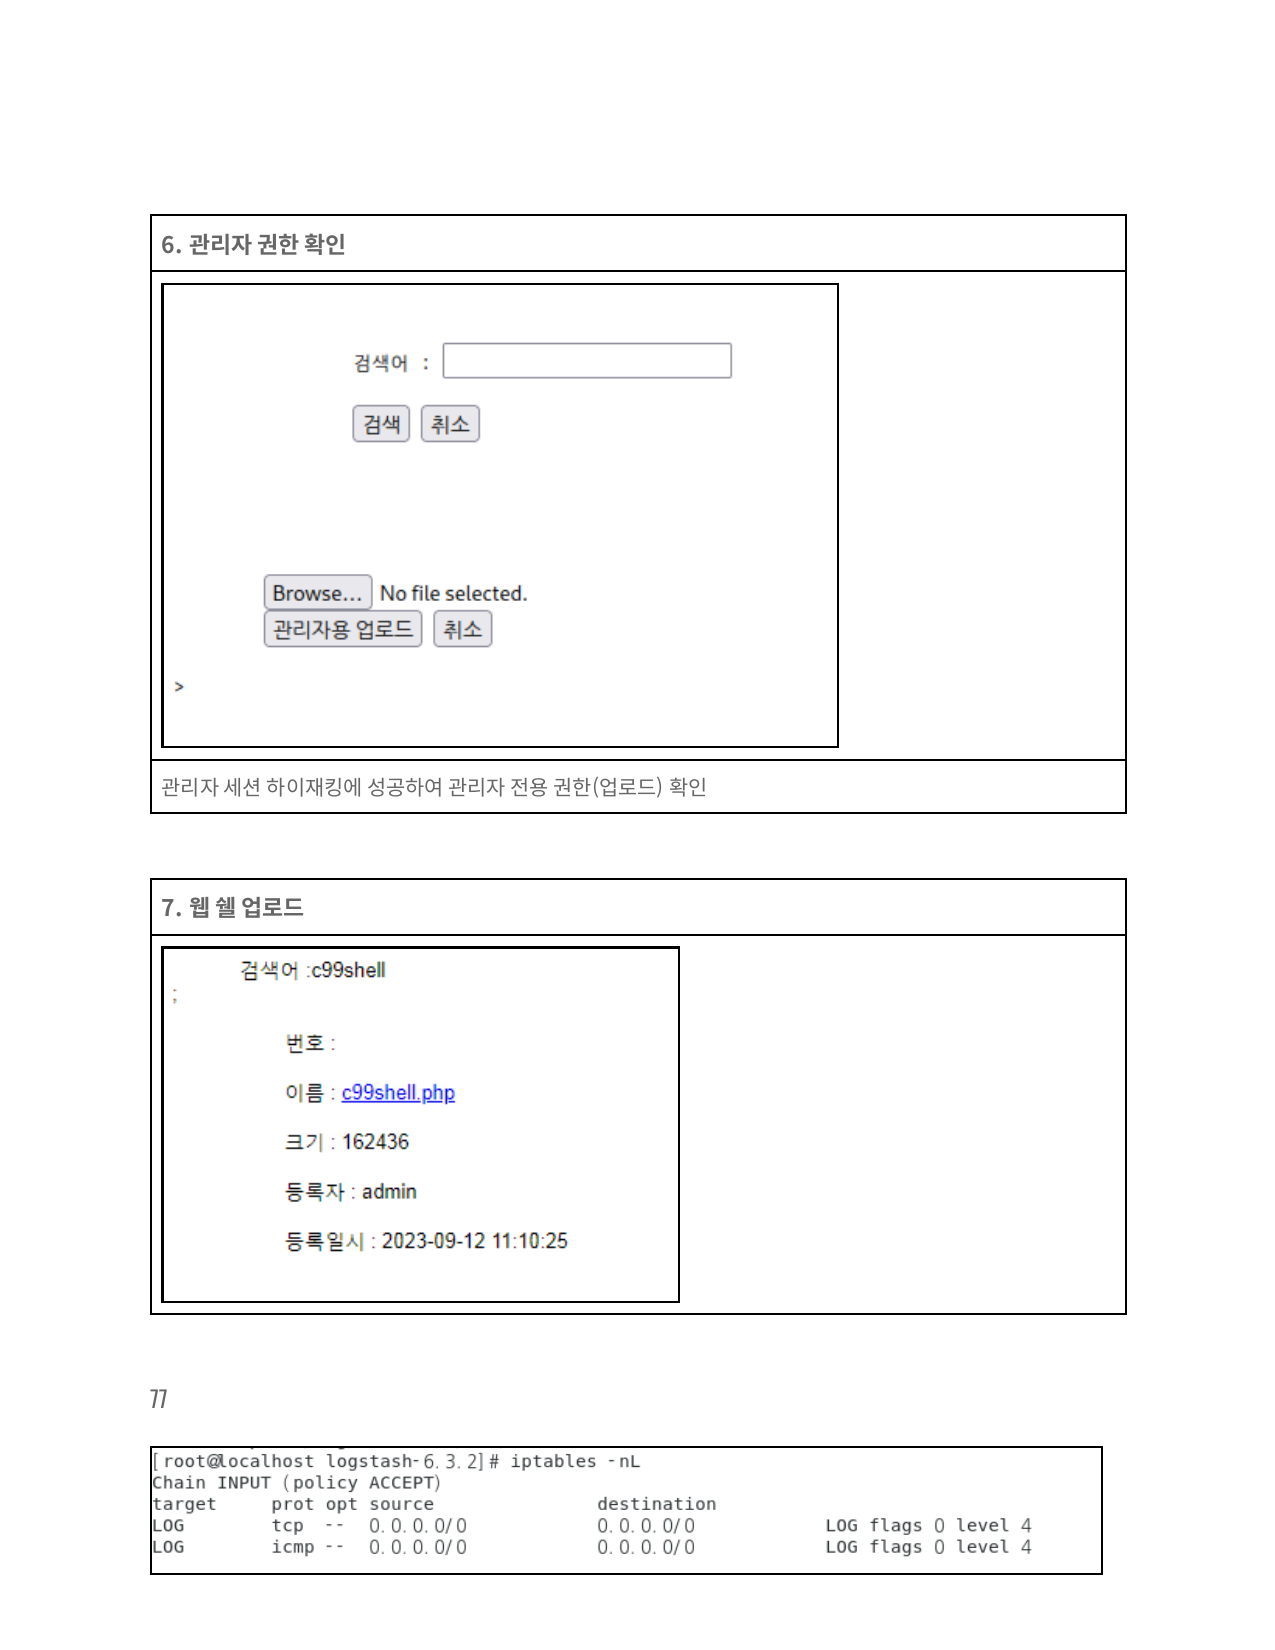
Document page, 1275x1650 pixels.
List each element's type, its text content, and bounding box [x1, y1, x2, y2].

picture [164, 949, 678, 1301]
table_header 7. 웹 쉘 업로드 [152, 880, 1125, 934]
table_header 6. 관리자 권한 확인 [152, 216, 1125, 270]
table_cell [152, 936, 1125, 1313]
picture [152, 1448, 1101, 1573]
picture [164, 285, 837, 746]
table_cell 관리자 세션 하이재킹에 성공하여 관리자 전용 권한(업로드) 확인 [152, 761, 1125, 812]
table_cell [152, 272, 1125, 759]
